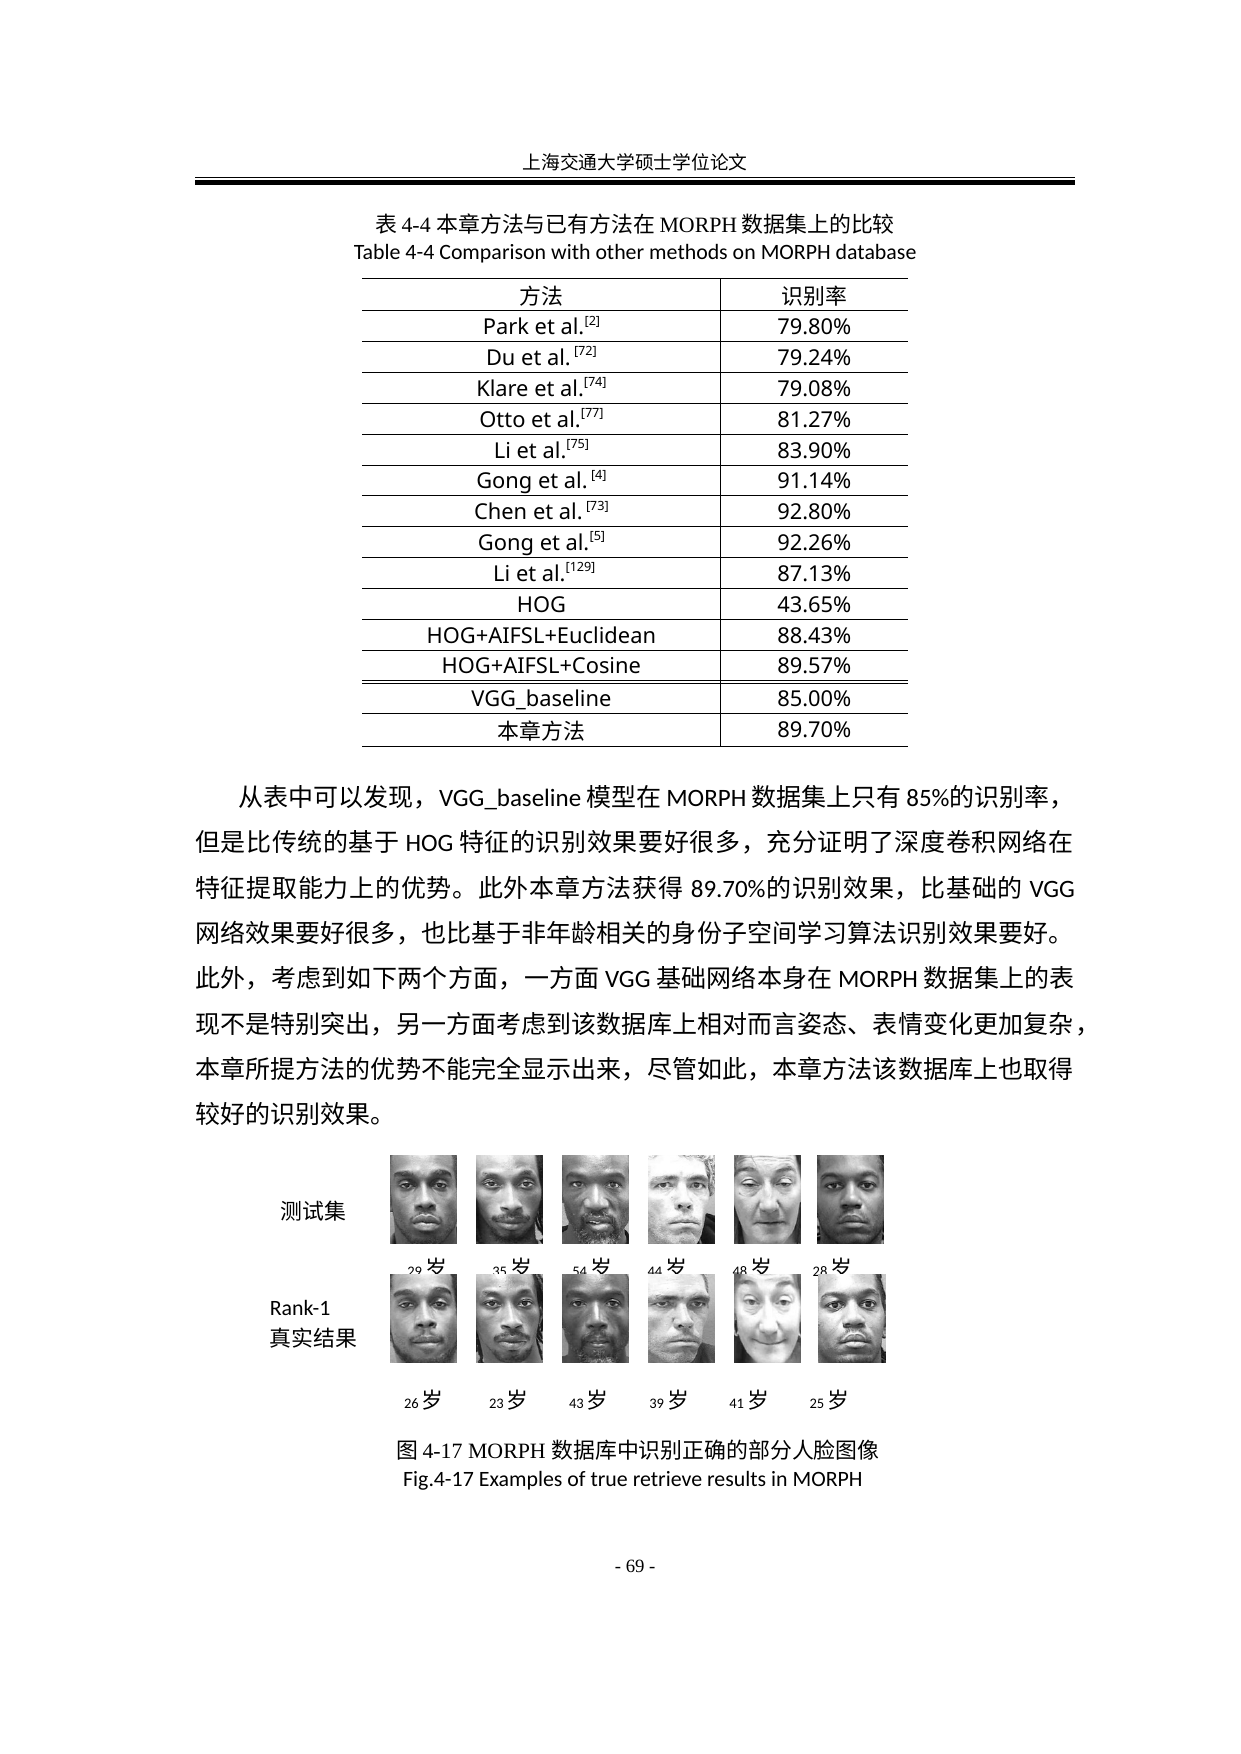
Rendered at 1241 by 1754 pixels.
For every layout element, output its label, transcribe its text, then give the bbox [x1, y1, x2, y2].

table_cell Park et al.[2] [362, 311, 720, 341]
table_cell 87.13% [721, 558, 908, 588]
table_cell Gong et al. [4] [362, 466, 720, 495]
table_cell HOG+AIFSL+Euclidean [362, 620, 720, 649]
table_cell HOG+AIFSL+Cosine [362, 651, 720, 680]
table_cell 92.26% [721, 527, 908, 557]
text 图4-17 MORPH 数据库中识别正确的部分人脸图像 [195, 1433, 1075, 1465]
table_cell Chen et al. [73] [362, 496, 720, 526]
table_cell Klare et al.[74] [362, 373, 720, 403]
table_cell VGG_baseline [362, 684, 720, 713]
table_cell Li et al.[75] [362, 435, 720, 464]
text Fig.4-17 Examples of true retrieve results in MORPH [195, 1465, 1075, 1492]
table_cell 85.00% [721, 684, 908, 713]
picture [817, 1155, 884, 1244]
table_cell 81.27% [721, 404, 908, 434]
text Table 4-4 Comparison with other methods on MORPH database [195, 238, 1075, 265]
table_cell 79.24% [721, 342, 908, 372]
table_cell Li et al.[129] [362, 558, 720, 588]
table_cell 79.08% [721, 373, 908, 403]
picture [390, 1155, 457, 1244]
picture [734, 1274, 801, 1363]
text 表4-4 本章方法与已有方法在MORPH数据集上的比较 [195, 207, 1075, 238]
text 从表中可以发现，VGG_baseline模型在MORPH数据集上只有85%的识别率，但是比传统的基于HOG特征的识别效果要好很多，充分证明了深度卷积网络在特征提取能力上的优势。此外本章方法获得89.70%的识别效果，比基础的VGG网络效果要好很多，也比基于非年龄相关的身份子空间学习算法识别效果要好。此外，考虑到如下两个方面，一方面VGG基础网络本身在MORPH数据集上的表现不是特别突出，另一方面考虑到该数据库上相对而言姿态、表情变化更加复杂，本章所提方法的优势不能完全显示出来，尽管如此，本章方法该数据库上也取得较好的识别效果。 [195, 777, 1075, 1131]
table_header 识别率 [721, 279, 908, 310]
table_cell 79.80% [721, 311, 908, 341]
picture [476, 1155, 543, 1244]
table_cell 92.80% [721, 496, 908, 526]
picture [648, 1274, 715, 1363]
picture [476, 1274, 543, 1363]
table_cell 91.14% [721, 466, 908, 495]
table_cell 88.43% [721, 620, 908, 649]
table_header 方法 [362, 279, 720, 310]
table_cell HOG [362, 589, 720, 619]
table_cell 89.57% [721, 651, 908, 680]
table_cell Gong et al.[5] [362, 527, 720, 557]
table_cell 本章方法 [362, 714, 720, 746]
picture [562, 1274, 629, 1363]
table_cell 83.90% [721, 435, 908, 464]
table_cell 43.65% [721, 589, 908, 619]
picture [390, 1274, 457, 1363]
table_cell Du et al. [72] [362, 342, 720, 372]
picture [562, 1155, 629, 1244]
picture [648, 1155, 715, 1244]
table_cell Otto et al.[77] [362, 404, 720, 434]
picture [734, 1155, 801, 1244]
picture [818, 1274, 886, 1363]
table_cell 89.70% [721, 714, 908, 746]
